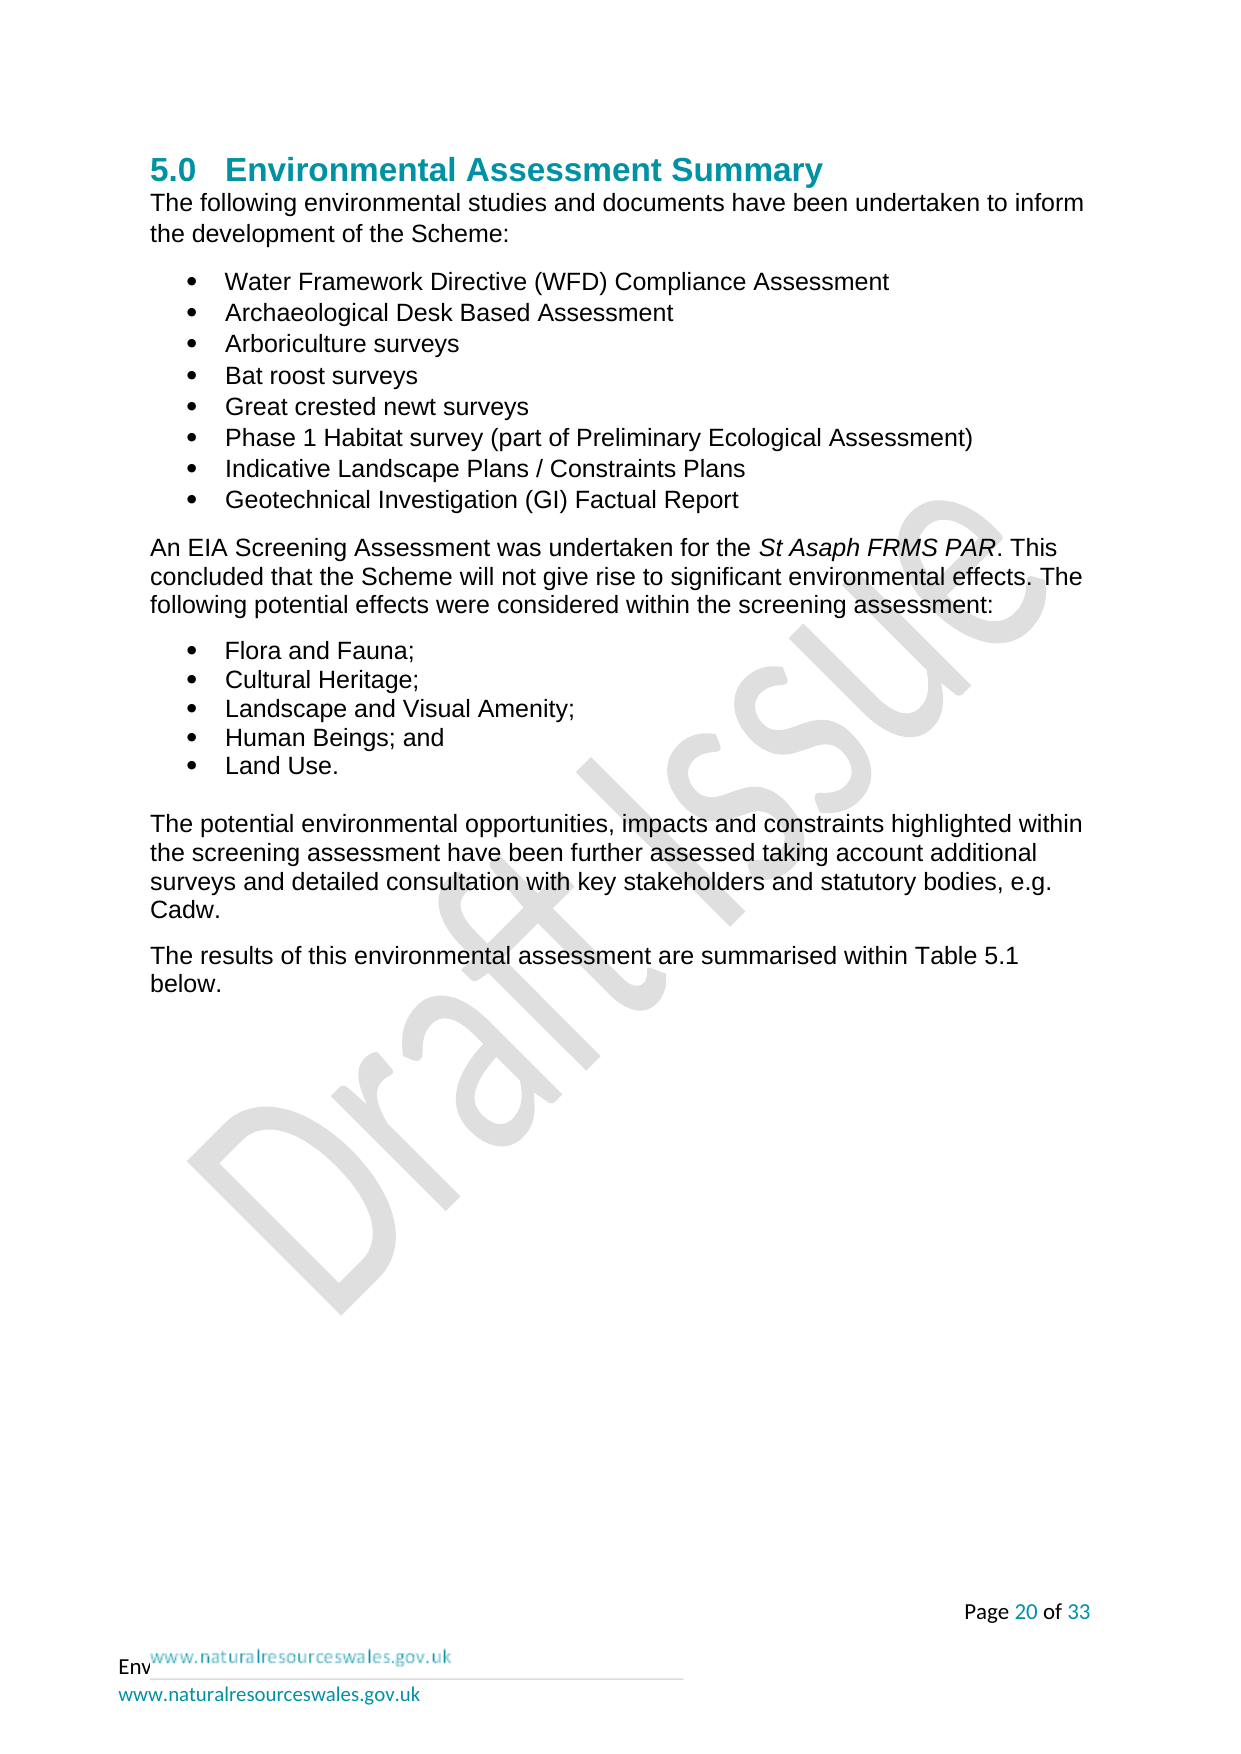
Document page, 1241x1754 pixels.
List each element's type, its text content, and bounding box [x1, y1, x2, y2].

list Bat roost surveys [187, 361, 1090, 389]
list Great crested newt surveys [187, 392, 1090, 421]
list Indicative Landscape Plans / Constraints Plans [187, 454, 1090, 483]
text The results of this environmental assessment are summarised within Table 5.1 below. [150, 941, 1090, 998]
text The following environmental studies and documents have been undertaken to inform the development of the Scheme: [150, 188, 1090, 248]
list Land Use. [187, 751, 1090, 780]
list Cultural Heritage; [187, 665, 1090, 694]
list Phase 1 Habitat survey (part of Preliminary Ecological Assessment) [187, 423, 1090, 452]
list Water Framework Directive (WFD) Compliance Assessment [187, 267, 1090, 296]
text The potential environmental opportunities, impacts and constraints highlighted within the screening assessment have been further assessed taking account additional surveys and detailed consultation with key stakeholders and statutory bodies, e.g. Cadw. [150, 809, 1090, 924]
list Landscape and Visual Amenity; [187, 694, 1090, 722]
picture [150, 1644, 685, 1681]
list Geotechnical Investigation (GI) Factual Report [187, 485, 1090, 514]
subtitle 5.0 Environmental Assessment Summary [150, 150, 1090, 188]
text An EIA Screening Assessment was undertaken for the St Asaph FRMS PAR. This concluded that the Scheme will not give rise to significant environmental effects. The following potential effects were considered within the screening assessment: [150, 533, 1090, 619]
list Flora and Fauna; [187, 636, 1090, 665]
list Archaeological Desk Based Assessment [187, 298, 1090, 327]
list Arboriculture surveys [187, 329, 1090, 358]
list Human Beings; and [187, 722, 1090, 751]
